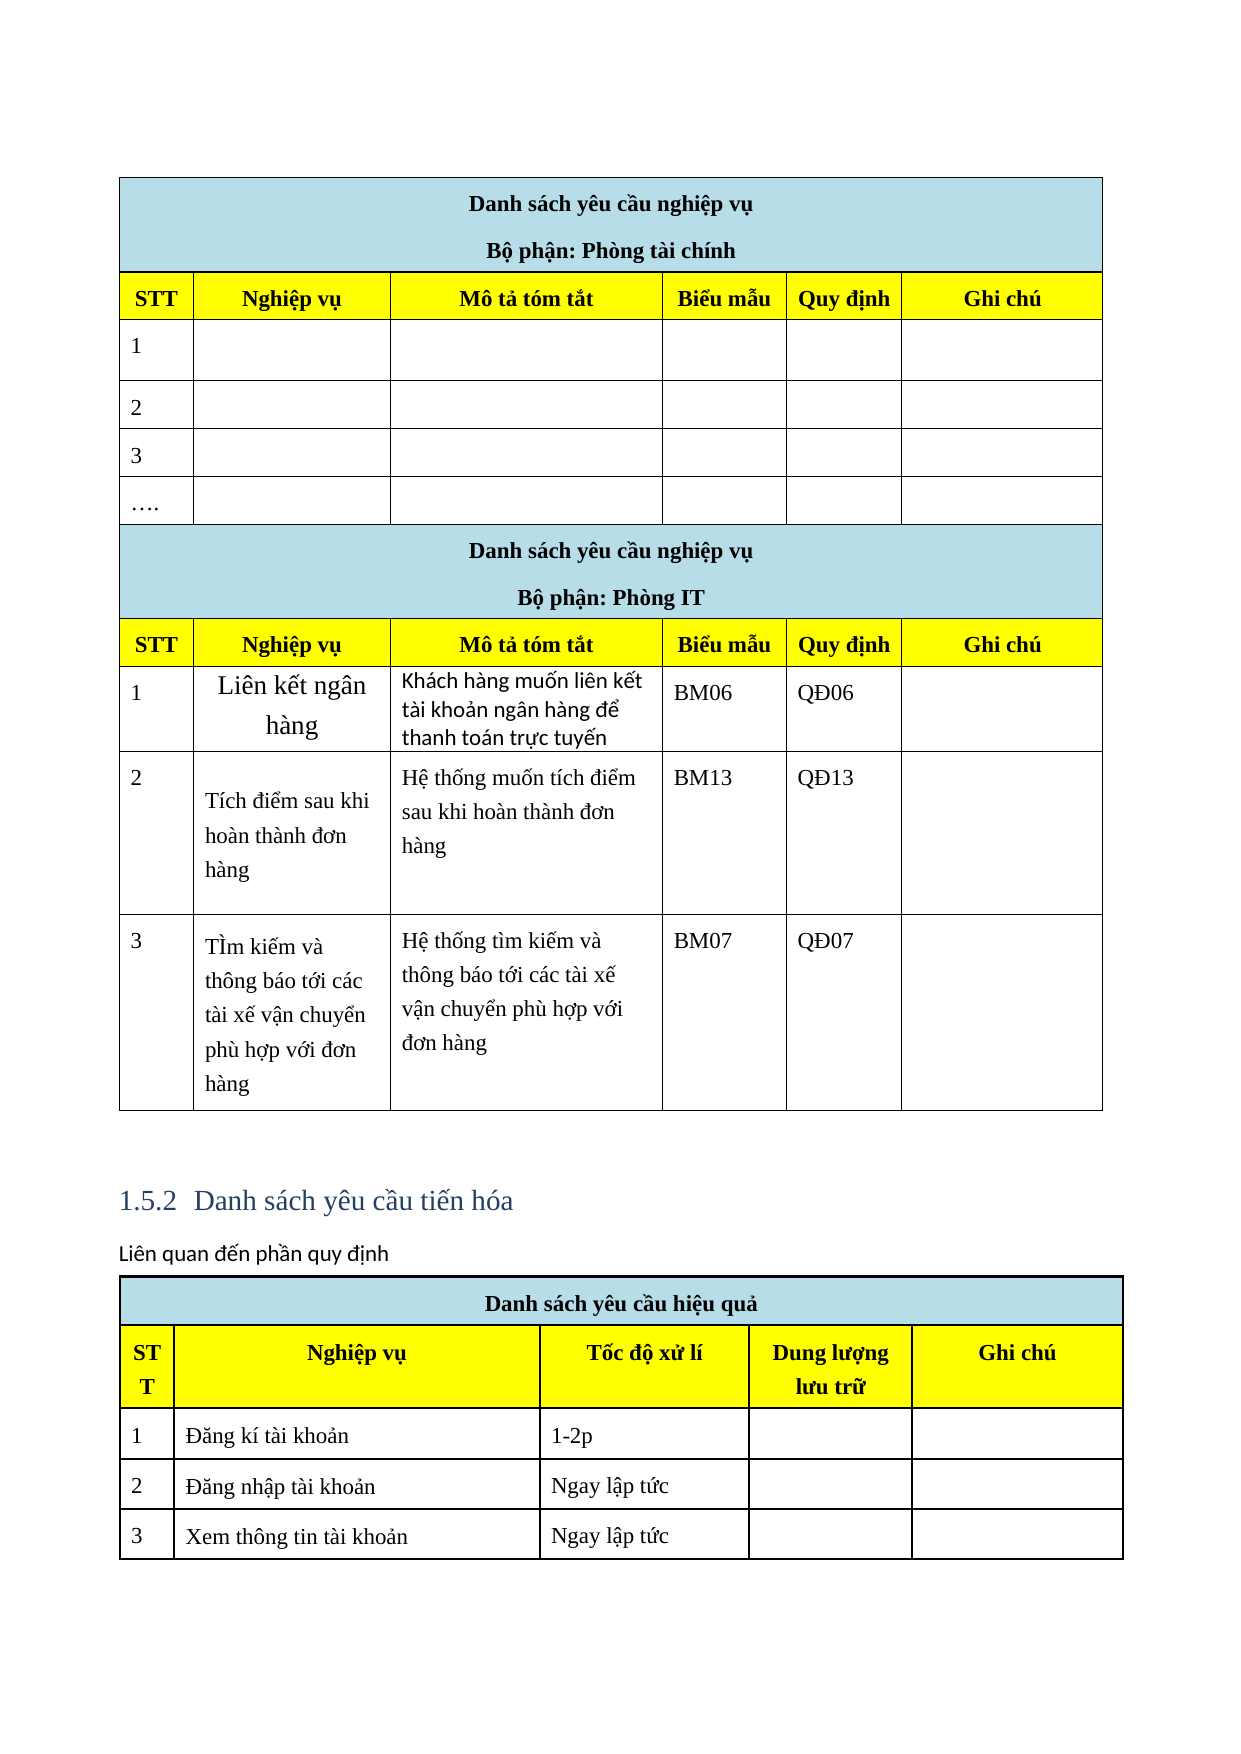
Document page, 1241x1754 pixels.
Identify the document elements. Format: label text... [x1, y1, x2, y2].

table_cell BM07 [663, 915, 786, 1110]
table_cell [750, 1460, 911, 1508]
table_cell [663, 429, 786, 476]
table_cell Hệ thống tìm kiếm và thông báo tới các tài xế vận chuyển phù hợp với đơn hàng [391, 915, 662, 1110]
table_cell [913, 1510, 1122, 1558]
table_cell Tốc độ xử lí [541, 1326, 748, 1407]
table_cell [663, 320, 786, 380]
table_cell Dung lượng lưu trữ [750, 1326, 911, 1407]
table_cell [902, 752, 1102, 913]
table_cell BM06 [663, 667, 786, 751]
table_cell [663, 477, 786, 523]
table_cell 3 [120, 429, 193, 476]
table_cell Quy định [787, 273, 901, 319]
table_cell [902, 381, 1102, 428]
table_cell Ghi chú [902, 619, 1102, 666]
table_cell QĐ06 [787, 667, 901, 751]
table_cell QĐ13 [787, 752, 901, 913]
table_cell Hệ thống muốn tích điểm sau khi hoàn thành đơn hàng [391, 752, 662, 913]
table_cell STT [120, 619, 193, 666]
table_cell Tích điểm sau khi hoàn thành đơn hàng [194, 752, 390, 913]
table_cell Biểu mẫu [663, 619, 786, 666]
table_cell [391, 429, 662, 476]
table_cell [391, 381, 662, 428]
table_cell QĐ07 [787, 915, 901, 1110]
table_cell Ghi chú [902, 273, 1102, 319]
table_cell [787, 477, 901, 523]
table_cell [194, 429, 390, 476]
table_cell 2 [120, 381, 193, 428]
table_cell Mô tả tóm tắt [391, 619, 662, 666]
table_cell [787, 429, 901, 476]
table_cell [194, 477, 390, 523]
table_cell [194, 320, 390, 380]
table_cell …. [120, 477, 193, 523]
table_cell Ngay lập tức [541, 1510, 748, 1558]
table_cell [902, 429, 1102, 476]
table_cell STT [120, 273, 193, 319]
table_cell [902, 915, 1102, 1110]
table_cell 2 [120, 752, 193, 913]
table_cell Liên kết ngân hàng [194, 667, 390, 751]
table_cell [391, 477, 662, 523]
table_cell BM13 [663, 752, 786, 913]
table_header Danh sách yêu cầu hiệu quả [121, 1278, 1122, 1324]
table_cell [391, 320, 662, 380]
table_cell [750, 1510, 911, 1558]
table_cell Xem thông tin tài khoản [175, 1510, 539, 1558]
table_cell [913, 1409, 1122, 1457]
table_cell [750, 1409, 911, 1457]
table_cell Mô tả tóm tắt [391, 273, 662, 319]
table_cell 2 [121, 1460, 173, 1508]
table_cell 3 [121, 1510, 173, 1558]
table_cell Đăng nhập tài khoản [175, 1460, 539, 1508]
table_cell [787, 320, 901, 380]
table_cell TÌm kiếm và thông báo tới các tài xế vận chuyển phù hợp với đơn hàng [194, 915, 390, 1110]
table_cell Đăng kí tài khoản [175, 1409, 539, 1457]
table_cell Ghi chú [913, 1326, 1122, 1407]
table_cell 1 [121, 1409, 173, 1457]
table_cell [913, 1460, 1122, 1508]
table_cell 1 [120, 320, 193, 380]
subtitle Danh sách yêu cầu tiến hóa [118, 1183, 1122, 1217]
table_cell [902, 320, 1102, 380]
table_cell 1 [120, 667, 193, 751]
table_cell [902, 667, 1102, 751]
table_cell Nghiệp vụ [194, 273, 390, 319]
table_cell Danh sách yêu cầu nghiệp vụ Bộ phận: Phòng tài chính [120, 178, 1102, 271]
table_cell Quy định [787, 619, 901, 666]
table_cell 1-2p [541, 1409, 748, 1457]
table_cell [194, 381, 390, 428]
table_cell Nghiệp vụ [194, 619, 390, 666]
text Liên quan đến phần quy định [118, 1239, 1122, 1267]
table_cell STT [121, 1326, 173, 1407]
table_cell Danh sách yêu cầu nghiệp vụ Bộ phận: Phòng IT [120, 525, 1102, 618]
table_cell 3 [120, 915, 193, 1110]
table_cell Khách hàng muốn liên kết tài khoản ngân hàng để thanh toán trực tuyến [391, 667, 662, 751]
table_cell [787, 381, 901, 428]
table_cell [902, 477, 1102, 523]
table_cell [663, 381, 786, 428]
table_cell Ngay lập tức [541, 1460, 748, 1508]
table_cell Biểu mẫu [663, 273, 786, 319]
table_cell Nghiệp vụ [175, 1326, 539, 1407]
